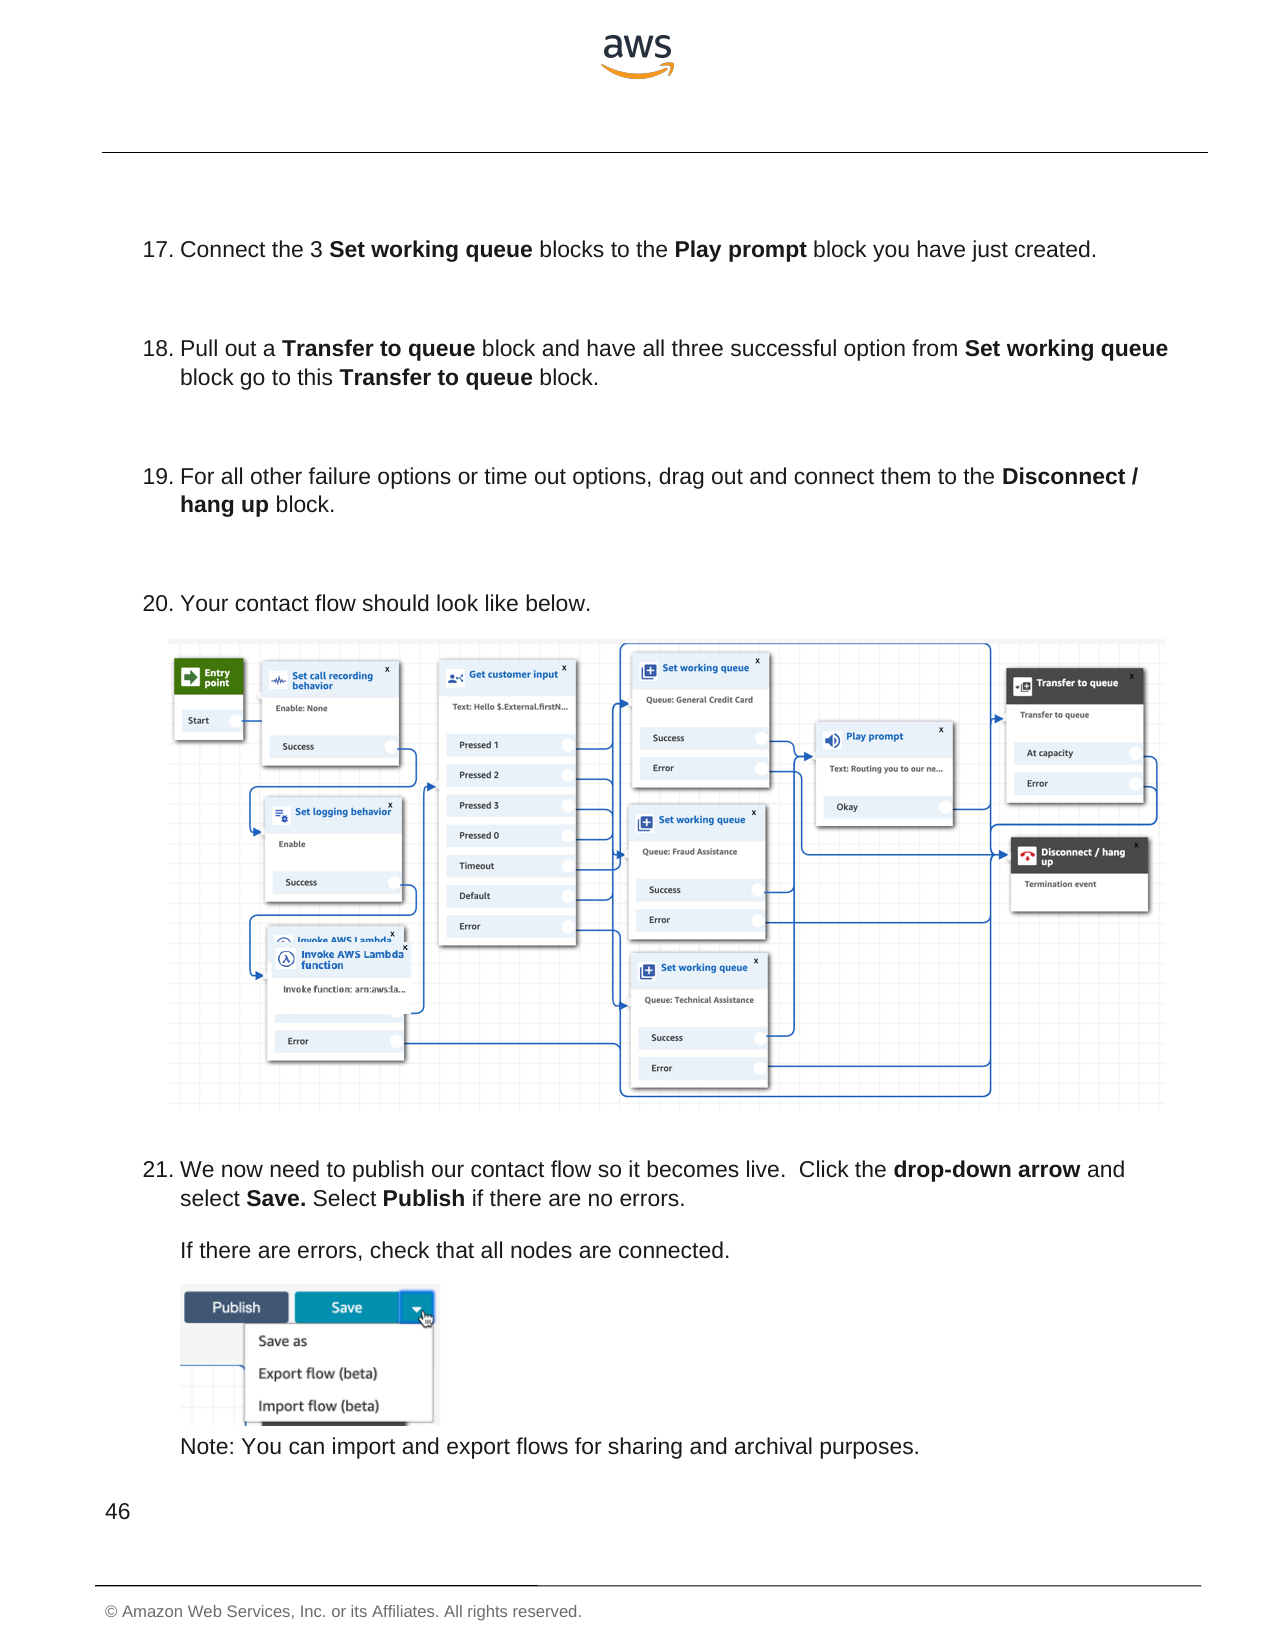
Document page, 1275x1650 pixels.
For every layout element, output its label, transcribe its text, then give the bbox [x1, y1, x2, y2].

list Your contact flow should look like below. [142, 590, 1170, 617]
picture [180, 1284, 441, 1426]
picture [601, 35, 674, 79]
list We now need to publish our contact flow so it becomes live. Click the drop-down arrow and select Save. Select Publish if there are no errors. [142, 1156, 1170, 1211]
list Pull out a Transfer to queue block and have all three successful option from Set working queue block go to this Transfer to queue block. [142, 335, 1170, 390]
text Note: You can import and export flows for sharing and archival purposes. [180, 1284, 1170, 1459]
list Connect the 3 Set working queue blocks to the Play prompt block you have just created. [142, 236, 1170, 262]
picture [168, 639, 1166, 1111]
text If there are errors, check that all nodes are connected. [180, 1230, 1170, 1263]
list For all other failure options or time out options, drag out and connect them to the Disconnect / hang up block. [142, 463, 1170, 517]
